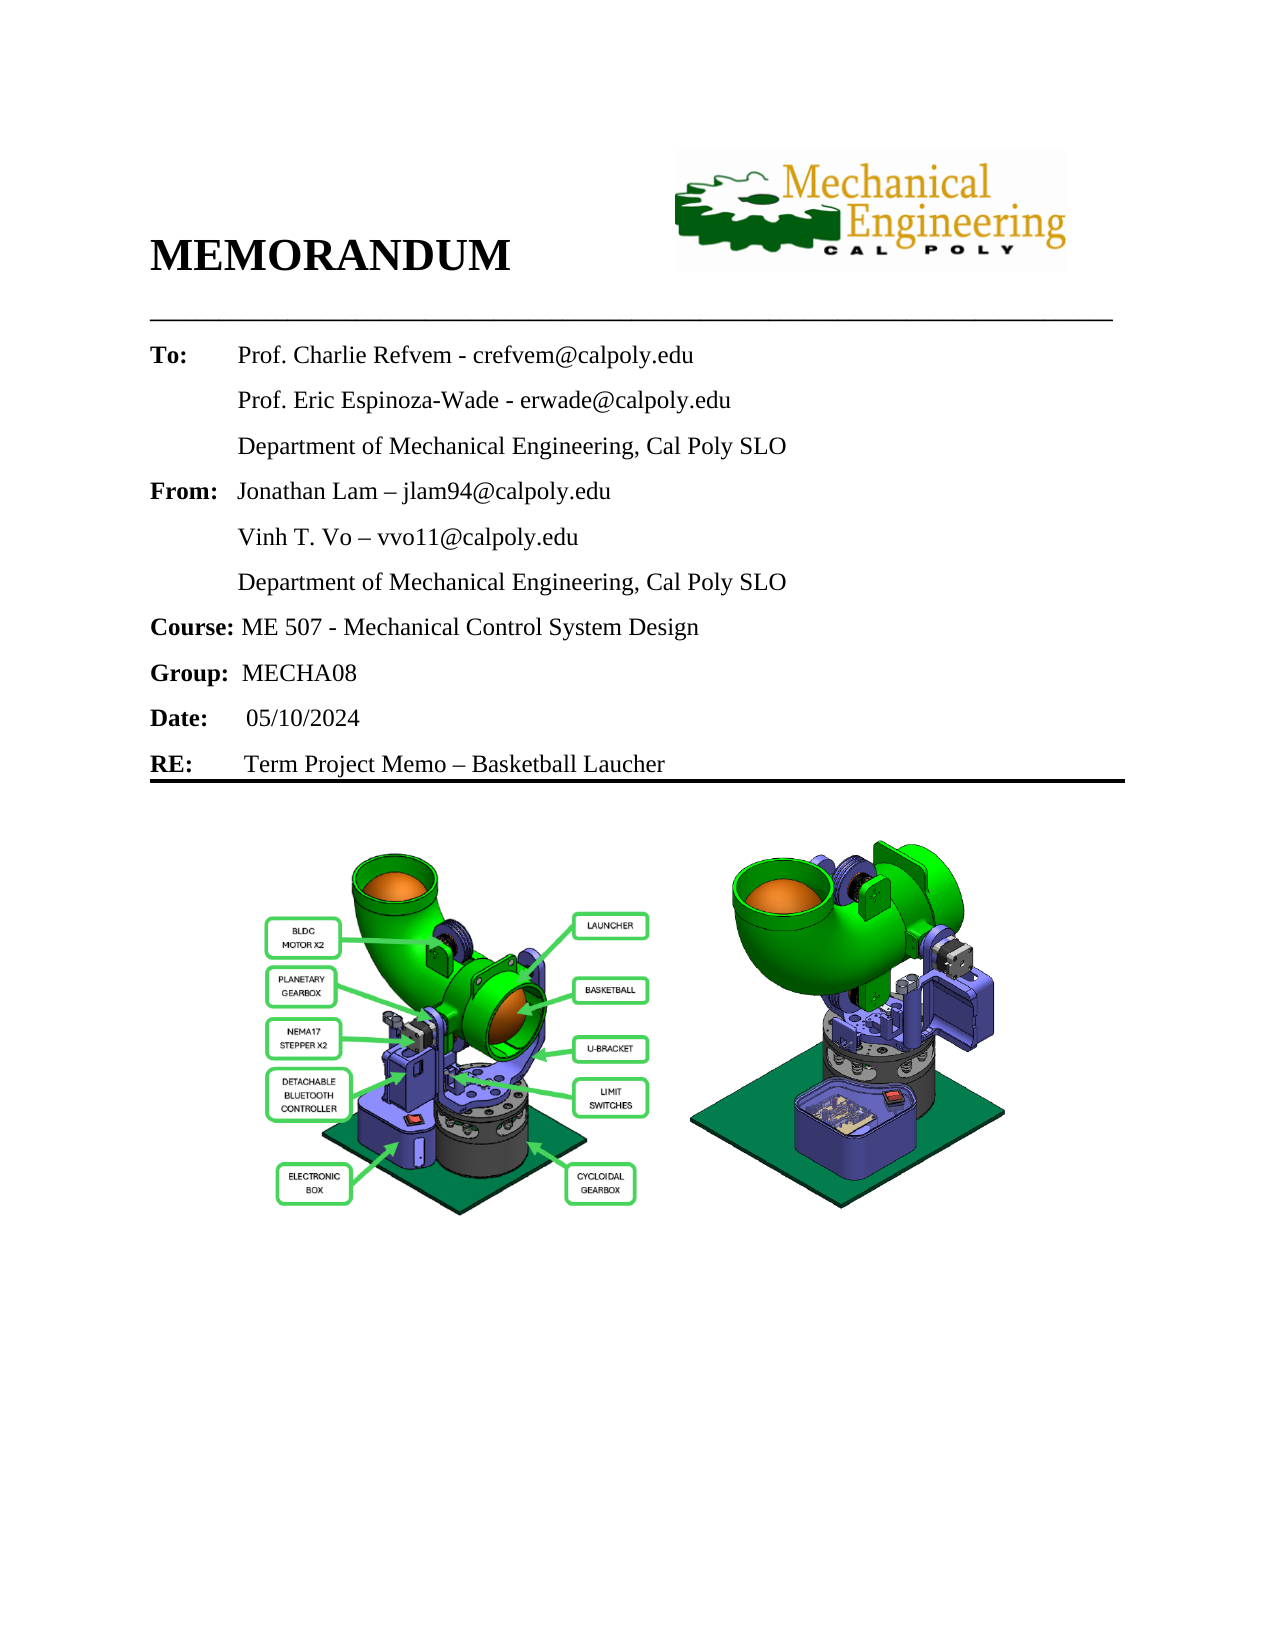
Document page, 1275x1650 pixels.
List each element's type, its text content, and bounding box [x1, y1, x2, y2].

text Group: MECHA08 [150, 658, 1125, 687]
text Vinh T. Vo – vvo11@calpoly.edu [150, 522, 1125, 550]
picture [240, 799, 1035, 1218]
text From: Jonathan Lam – jlam94@calpoly.edu [150, 476, 1125, 505]
text Department of Mechanical Engineering, Cal Poly SLO [150, 431, 1125, 459]
picture [675, 150, 1066, 271]
text To: Prof. Charlie Refvem - crefvem@calpoly.edu [150, 340, 1125, 369]
text ____________________________________________________________________________________ [150, 297, 1125, 323]
text Date: 05/10/2024 [150, 703, 1125, 732]
text Department of Mechanical Engineering, Cal Poly SLO [150, 567, 1125, 596]
text RE: Term Project Memo – Basketball Laucher [150, 749, 1125, 779]
text Course: ME 507 - Mechanical Control System Design [150, 612, 1125, 641]
text Prof. Eric Espinoza-Wade - erwade@calpoly.edu [150, 385, 1125, 414]
